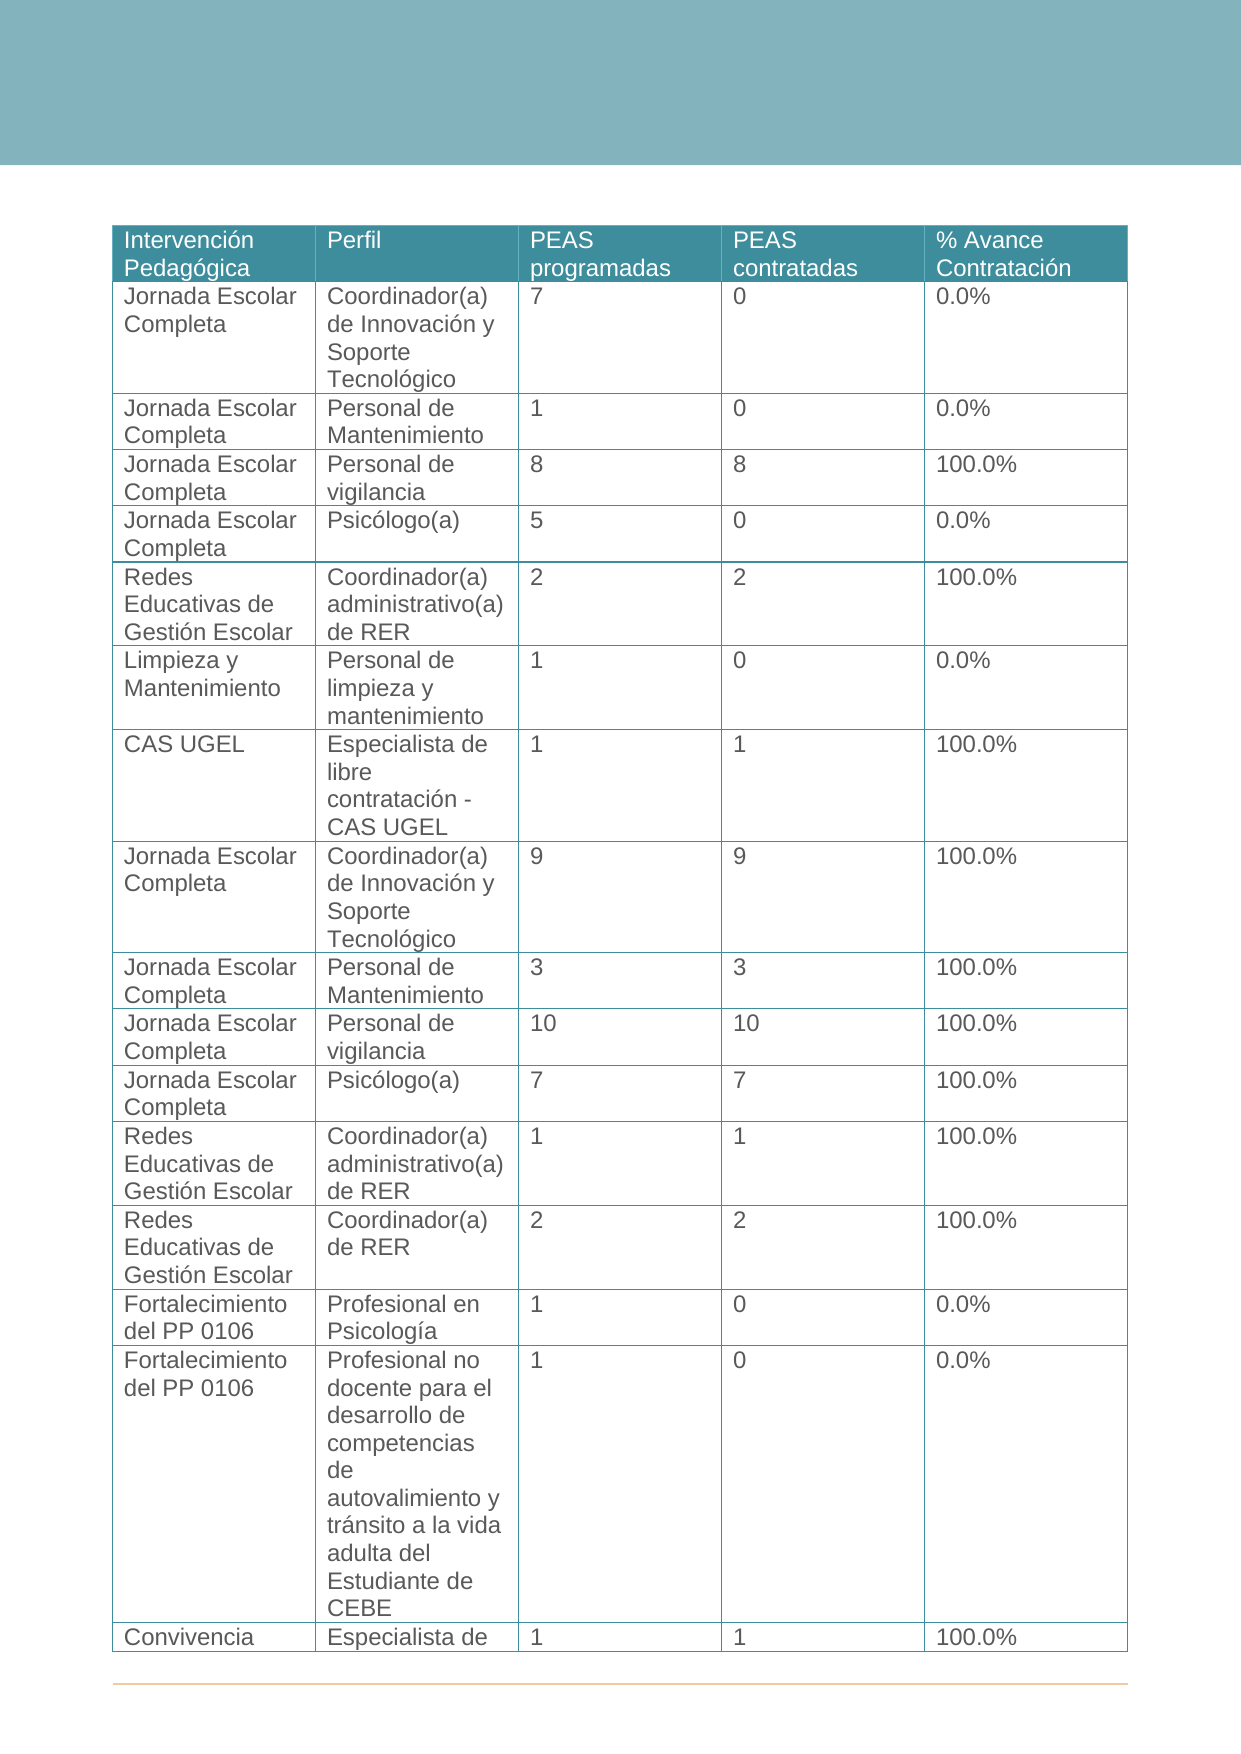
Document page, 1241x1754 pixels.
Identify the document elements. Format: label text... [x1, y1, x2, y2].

table_cell 0.0% [925, 1290, 1127, 1345]
table_cell Psicólogo(a) [316, 506, 518, 561]
table_cell 2 [722, 1206, 924, 1288]
table_cell 9 [722, 842, 924, 952]
table_header PEAS contratadas [722, 226, 924, 281]
table_cell Fortalecimiento del PP 0106 [113, 1290, 315, 1345]
table_cell 100.0% [925, 563, 1127, 645]
table_cell 100.0% [925, 953, 1127, 1008]
table_cell Redes Educativas de Gestión Escolar [113, 1122, 315, 1205]
table_cell 1 [519, 1346, 721, 1622]
table_cell Coordinador(a) de RER [316, 1206, 518, 1288]
table_cell Coordinador(a) administrativo(a) de RER [316, 1122, 518, 1205]
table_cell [316, 1623, 518, 1651]
table_cell 0 [722, 1290, 924, 1345]
table_cell 1 [722, 1623, 924, 1651]
table_cell Profesional en Psicología [316, 1290, 518, 1345]
table_cell CAS UGEL [113, 730, 315, 841]
table_cell Personal de vigilancia [316, 450, 518, 505]
table_cell Convivencia Escolar [113, 1623, 315, 1651]
table_cell Personal de Mantenimiento [316, 394, 518, 449]
table_cell 0.0% [925, 394, 1127, 449]
table_cell 0 [722, 646, 924, 729]
table_cell 1 [519, 1122, 721, 1205]
table_cell 0.0% [925, 506, 1127, 561]
table_cell 100.0% [925, 842, 1127, 952]
table_cell Coordinador(a) de Innovación y Soporte Tecnológico [316, 282, 518, 393]
table_cell 10 [519, 1009, 721, 1064]
table_cell Jornada Escolar Completa [113, 1066, 315, 1121]
table_cell Redes Educativas de Gestión Escolar [113, 563, 315, 645]
table_cell 100.0% [925, 1623, 1127, 1651]
table_cell Jornada Escolar Completa [113, 953, 315, 1008]
table_cell 10 [722, 1009, 924, 1064]
table_cell 1 [519, 646, 721, 729]
table_cell 5 [519, 506, 721, 561]
table_cell Redes Educativas de Gestión Escolar [113, 1206, 315, 1288]
table_cell 7 [519, 1066, 721, 1121]
table_cell 0.0% [925, 282, 1127, 393]
table_cell 3 [519, 953, 721, 1008]
table_cell 100.0% [925, 730, 1127, 841]
table_cell Personal de limpieza y mantenimiento [316, 646, 518, 729]
table_cell 2 [519, 1206, 721, 1288]
table_cell Personal de vigilancia [316, 1009, 518, 1064]
table_cell Psicólogo(a) [316, 1066, 518, 1121]
table_cell 0 [722, 394, 924, 449]
table_cell 0 [722, 1346, 924, 1622]
table_cell Jornada Escolar Completa [113, 450, 315, 505]
table_header % Avance Contratación [925, 226, 1127, 281]
table_cell 7 [722, 1066, 924, 1121]
table_cell 3 [722, 953, 924, 1008]
table_cell 0 [722, 506, 924, 561]
table_cell 1 [722, 730, 924, 841]
table_cell Especialista de libre contratación - CAS UGEL [316, 730, 518, 841]
table_cell 1 [519, 1290, 721, 1345]
table_cell Jornada Escolar Completa [113, 282, 315, 393]
table_cell 2 [722, 563, 924, 645]
table_cell 100.0% [925, 1206, 1127, 1288]
table_cell 0.0% [925, 1346, 1127, 1622]
table_cell 100.0% [925, 1066, 1127, 1121]
table_cell Fortalecimiento del PP 0106 [113, 1346, 315, 1622]
table_cell 1 [519, 730, 721, 841]
table_header Intervención Pedagógica [113, 226, 315, 281]
table_cell 0 [722, 282, 924, 393]
table_cell Profesional no docente para el desarrollo de competencias de autovalimiento y tránsito a la vida adulta del Estudiante de CEBE [316, 1346, 518, 1622]
table_cell 100.0% [925, 450, 1127, 505]
table_cell Limpieza y Mantenimiento [113, 646, 315, 729]
table_cell 8 [722, 450, 924, 505]
table_cell Jornada Escolar Completa [113, 506, 315, 561]
table_cell 100.0% [925, 1009, 1127, 1064]
table_cell 1 [519, 1623, 721, 1651]
table_cell Jornada Escolar Completa [113, 1009, 315, 1064]
table_cell Personal de Mantenimiento [316, 953, 518, 1008]
table_cell Jornada Escolar Completa [113, 394, 315, 449]
table_cell 2 [519, 563, 721, 645]
table_cell 1 [519, 394, 721, 449]
table_cell Coordinador(a) administrativo(a) de RER [316, 563, 518, 645]
table_cell Coordinador(a) de Innovación y Soporte Tecnológico [316, 842, 518, 952]
table_cell 9 [519, 842, 721, 952]
table_cell 8 [519, 450, 721, 505]
table_cell 7 [519, 282, 721, 393]
table_header Perfil [316, 226, 518, 281]
table_header PEAS programadas [519, 226, 721, 281]
table_cell 0.0% [925, 646, 1127, 729]
table_cell Jornada Escolar Completa [113, 842, 315, 952]
table_cell 100.0% [925, 1122, 1127, 1205]
table_cell 1 [722, 1122, 924, 1205]
